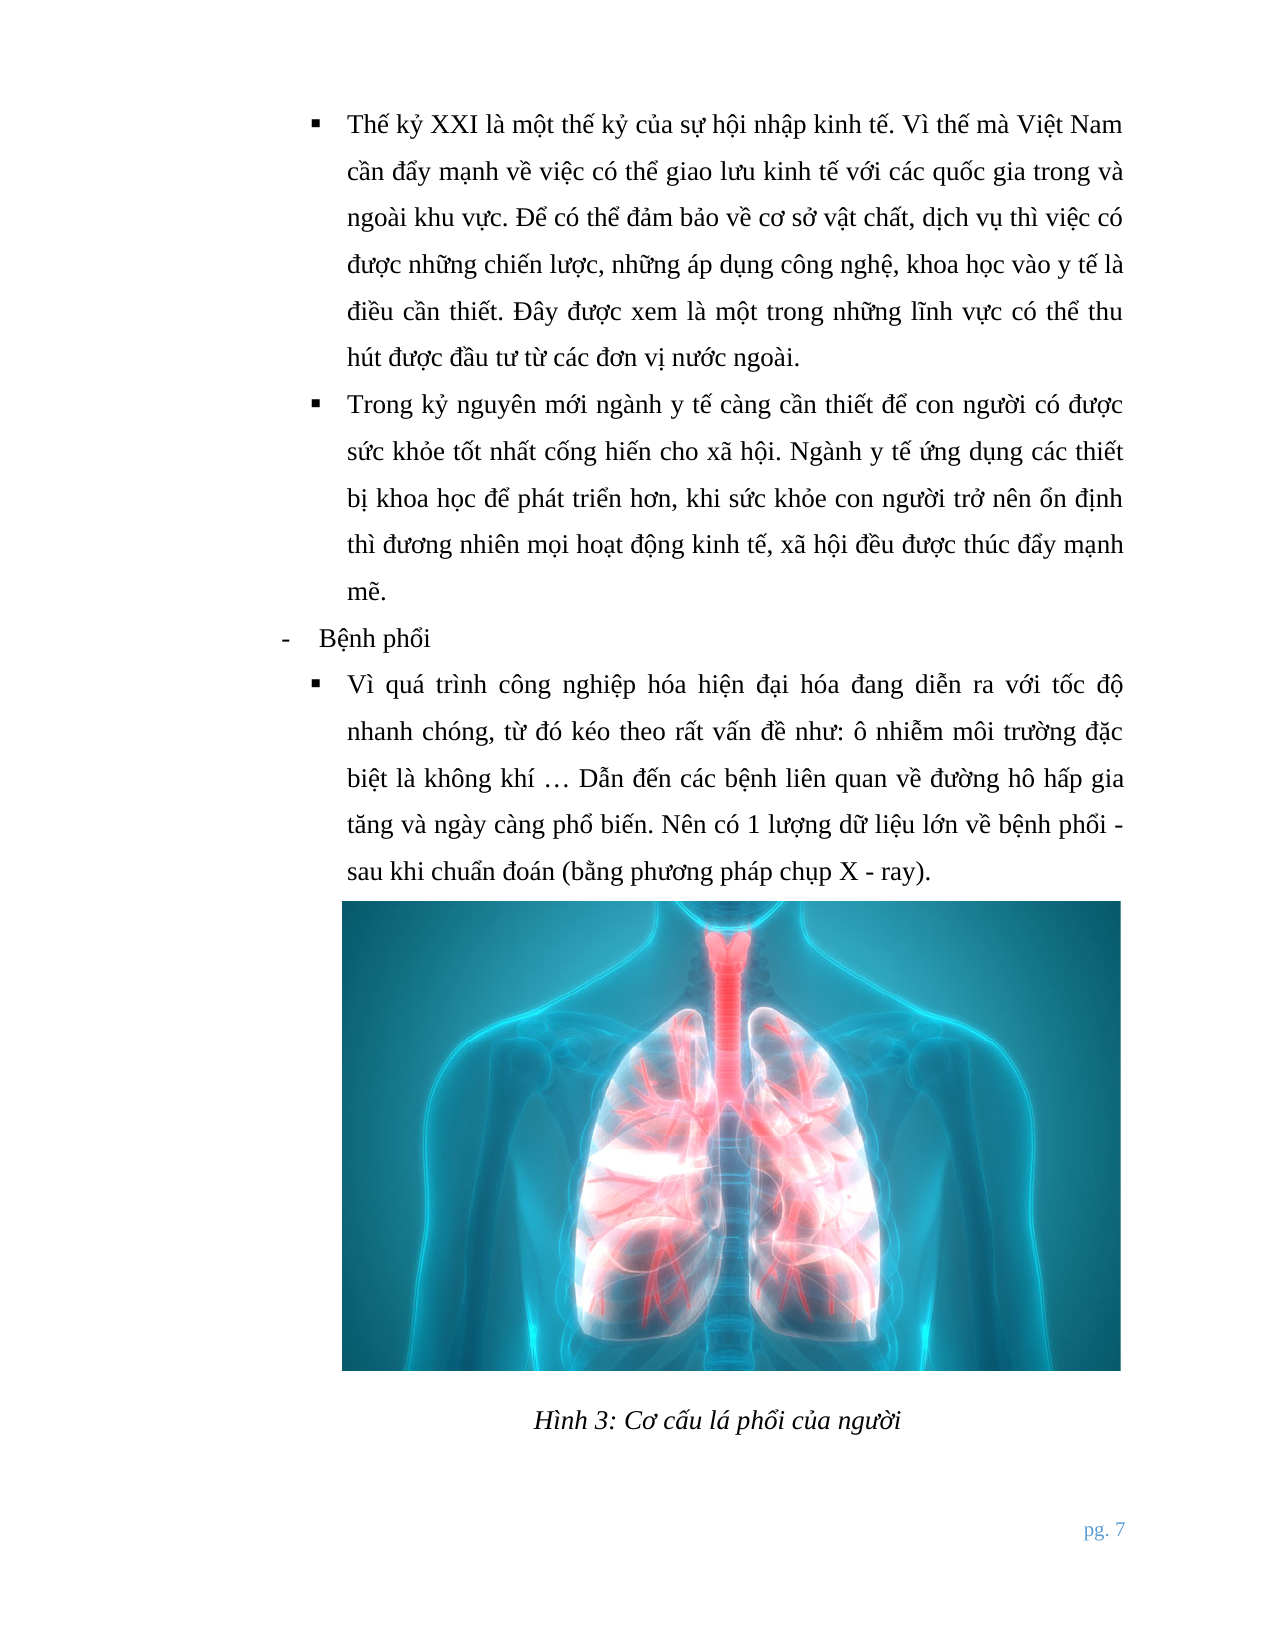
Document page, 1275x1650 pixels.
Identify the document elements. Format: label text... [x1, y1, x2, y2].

list Vì quá trình công nghiệp hóa hiện đại hóa đang diễn ra với tốc độ nhanh chóng, từ đó kéo theo rất vấn đề như: ô nhiễm môi trường đặc biệt là không khí … Dẫn đến các bệnh liên quan về đường hô hấp gia tăng và ngày càng phổ biến. Nên có 1 lượng dữ liệu lớn về bệnh phổi - sau khi chuẩn đoán (bằng phương pháp chụp X - ray). [309, 668, 1125, 886]
list Thế kỷ XXI là một thế kỷ của sự hội nhập kinh tế. Vì thế mà Việt Nam cần đẩy mạnh về việc có thể giao lưu kinh tế với các quốc gia trong và ngoài khu vực. Để có thể đảm bảo về cơ sở vật chất, dịch vụ thì việc có được những chiến lược, những áp dụng công nghệ, khoa học vào y tế là điều cần thiết. Đây được xem là một trong những lĩnh vực có thể thu hút được đầu tư từ các đơn vị nước ngoài. [309, 108, 1125, 373]
list Bệnh phổi [281, 622, 1125, 653]
list Trong kỷ nguyên mới ngành y tế càng cần thiết để con người có được sức khỏe tốt nhất cống hiến cho xã hội. Ngành y tế ứng dụng các thiết bị khoa học để phát triển hơn, khi sức khỏe con người trở nên ổn định thì đương nhiên mọi hoạt động kinh tế, xã hội đều được thúc đẩy mạnh mẽ. [309, 388, 1125, 606]
picture [342, 901, 1121, 1371]
text Hình 3: Cơ cấu lá phổi của người [312, 1404, 1125, 1435]
